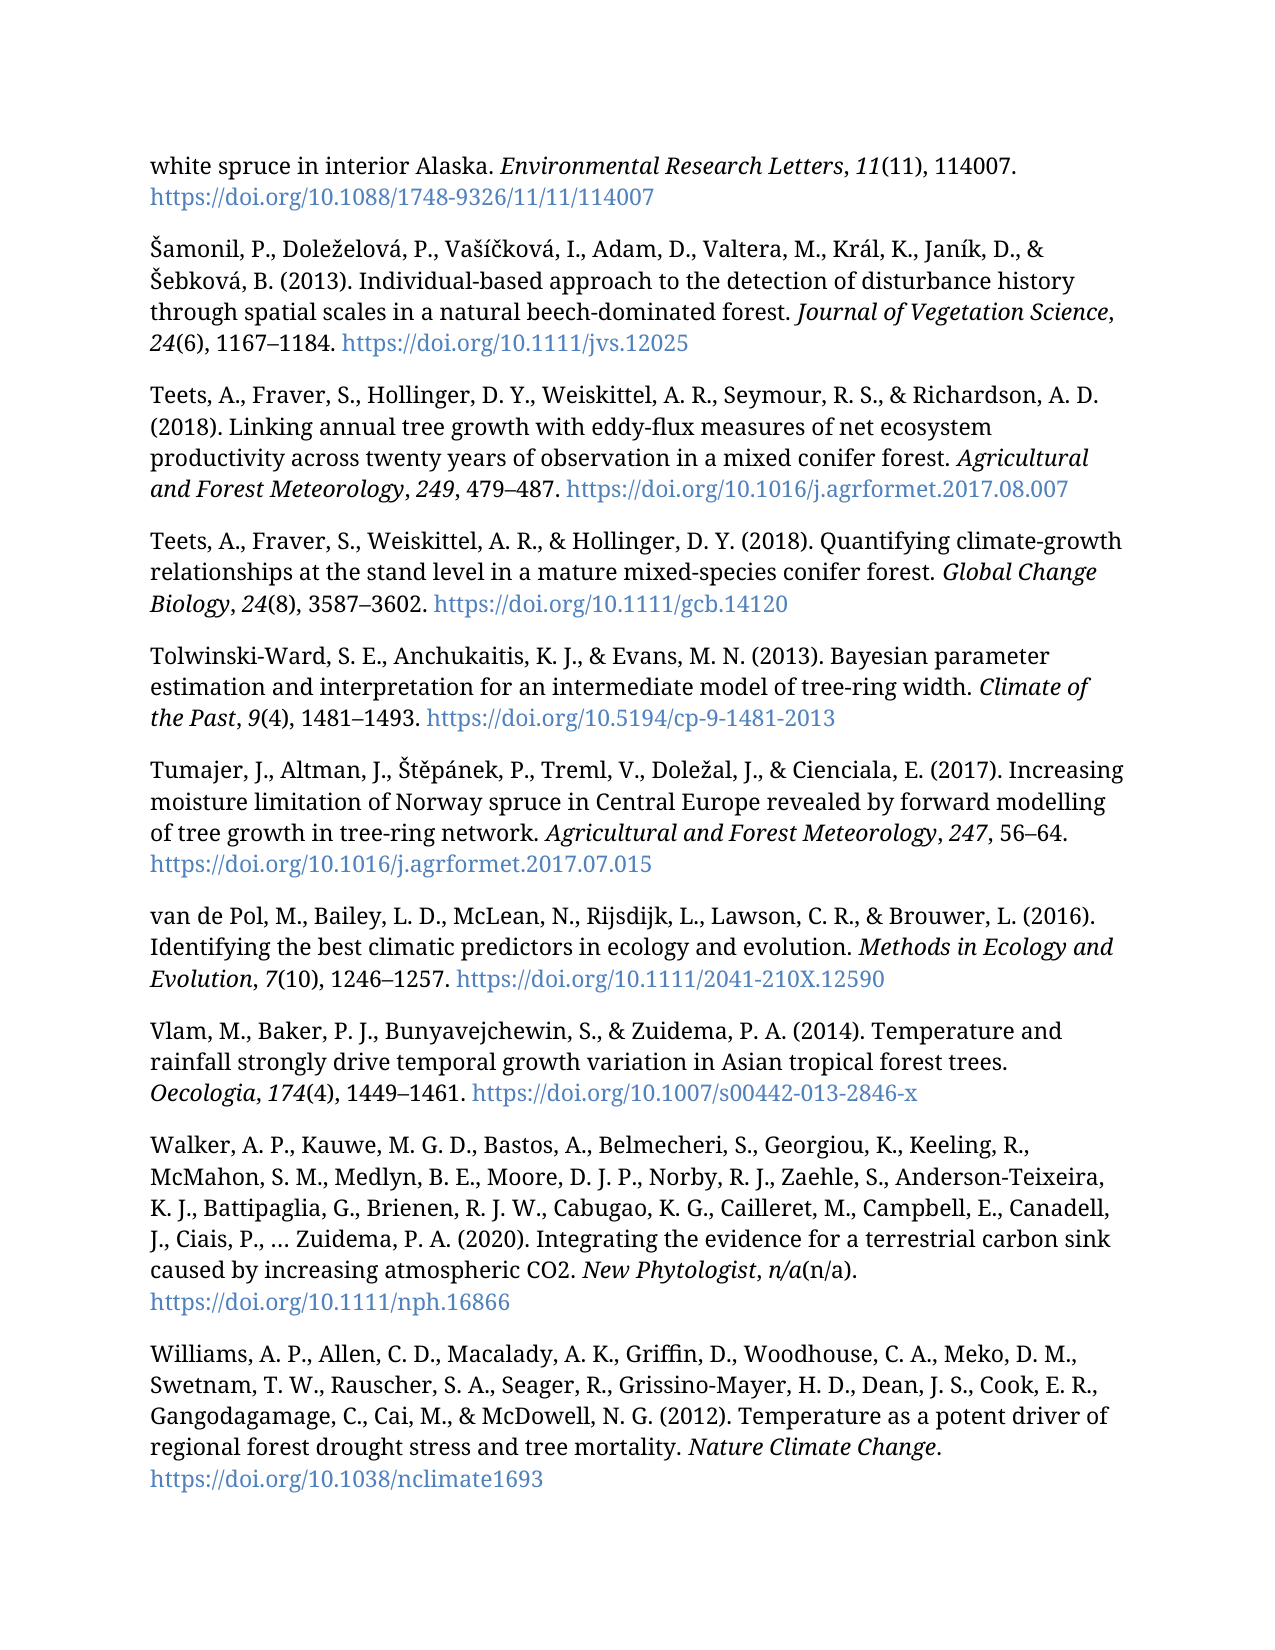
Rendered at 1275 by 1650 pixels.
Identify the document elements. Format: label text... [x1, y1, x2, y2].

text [150, 150, 1125, 212]
text Walker, A. P., Kauwe, M. G. D., Bastos, A., Belmecheri, S., Georgiou, K., Keeling, R., McMahon, S. M., Medlyn, B. E., Moore, D. J. P., Norby, R. J., Zaehle, S., Anderson-Teixeira, K. J., Battipaglia, G., Brienen, R. J. W., Cabugao, K. G., Cailleret, M., Campbell, E., Canadell, J., Ciais, P., … Zuidema, P. A. (2020). Integrating the evidence for a terrestrial carbon sink caused by increasing atmospheric CO2. New Phytologist, n/a(n/a). https://doi.org/10.1111/nph.16866 [150, 1129, 1125, 1317]
text Vlam, M., Baker, P. J., Bunyavejchewin, S., & Zuidema, P. A. (2014). Temperature and rainfall strongly drive temporal growth variation in Asian tropical forest trees. Oecologia, 174(4), 1449–1461. https://doi.org/10.1007/s00442-013-2846-x [150, 1014, 1125, 1108]
text Teets, A., Fraver, S., Weiskittel, A. R., & Hollinger, D. Y. (2018). Quantifying climate-growth relationships at the stand level in a mature mixed-species conifer forest. Global Change Biology, 24(8), 3587–3602. https://doi.org/10.1111/gcb.14120 [150, 525, 1125, 619]
text Tumajer, J., Altman, J., Štěpánek, P., Treml, V., Doležal, J., & Cienciala, E. (2017). Increasing moisture limitation of Norway spruce in Central Europe revealed by forward modelling of tree growth in tree-ring network. Agricultural and Forest Meteorology, 247, 56–64. https://doi.org/10.1016/j.agrformet.2017.07.015 [150, 754, 1125, 879]
text Teets, A., Fraver, S., Hollinger, D. Y., Weiskittel, A. R., Seymour, R. S., & Richardson, A. D. (2018). Linking annual tree growth with eddy-flux measures of net ecosystem productivity across twenty years of observation in a mixed conifer forest. Agricultural and Forest Meteorology, 249, 479–487. https://doi.org/10.1016/j.agrformet.2017.08.007 [150, 379, 1125, 504]
text van de Pol, M., Bailey, L. D., McLean, N., Rijsdijk, L., Lawson, C. R., & Brouwer, L. (2016). Identifying the best climatic predictors in ecology and evolution. Methods in Ecology and Evolution, 7(10), 1246–1257. https://doi.org/10.1111/2041-210X.12590 [150, 900, 1125, 994]
text Williams, A. P., Allen, C. D., Macalady, A. K., Griffin, D., Woodhouse, C. A., Meko, D. M., Swetnam, T. W., Rauscher, S. A., Seager, R., Grissino-Mayer, H. D., Dean, J. S., Cook, E. R., Gangodagamage, C., Cai, M., & McDowell, N. G. (2012). Temperature as a potent driver of regional forest drought stress and tree mortality. Nature Climate Change. https://doi.org/10.1038/nclimate1693 [150, 1337, 1125, 1494]
text Tolwinski-Ward, S. E., Anchukaitis, K. J., & Evans, M. N. (2013). Bayesian parameter estimation and interpretation for an intermediate model of tree-ring width. Climate of the Past, 9(4), 1481–1493. https://doi.org/10.5194/cp-9-1481-2013 [150, 639, 1125, 733]
text Šamonil, P., Doleželová, P., Vašíčková, I., Adam, D., Valtera, M., Král, K., Janík, D., & Šebková, B. (2013). Individual-based approach to the detection of disturbance history through spatial scales in a natural beech-dominated forest. Journal of Vegetation Science, 24(6), 1167–1184. https://doi.org/10.1111/jvs.12025 [150, 233, 1125, 358]
